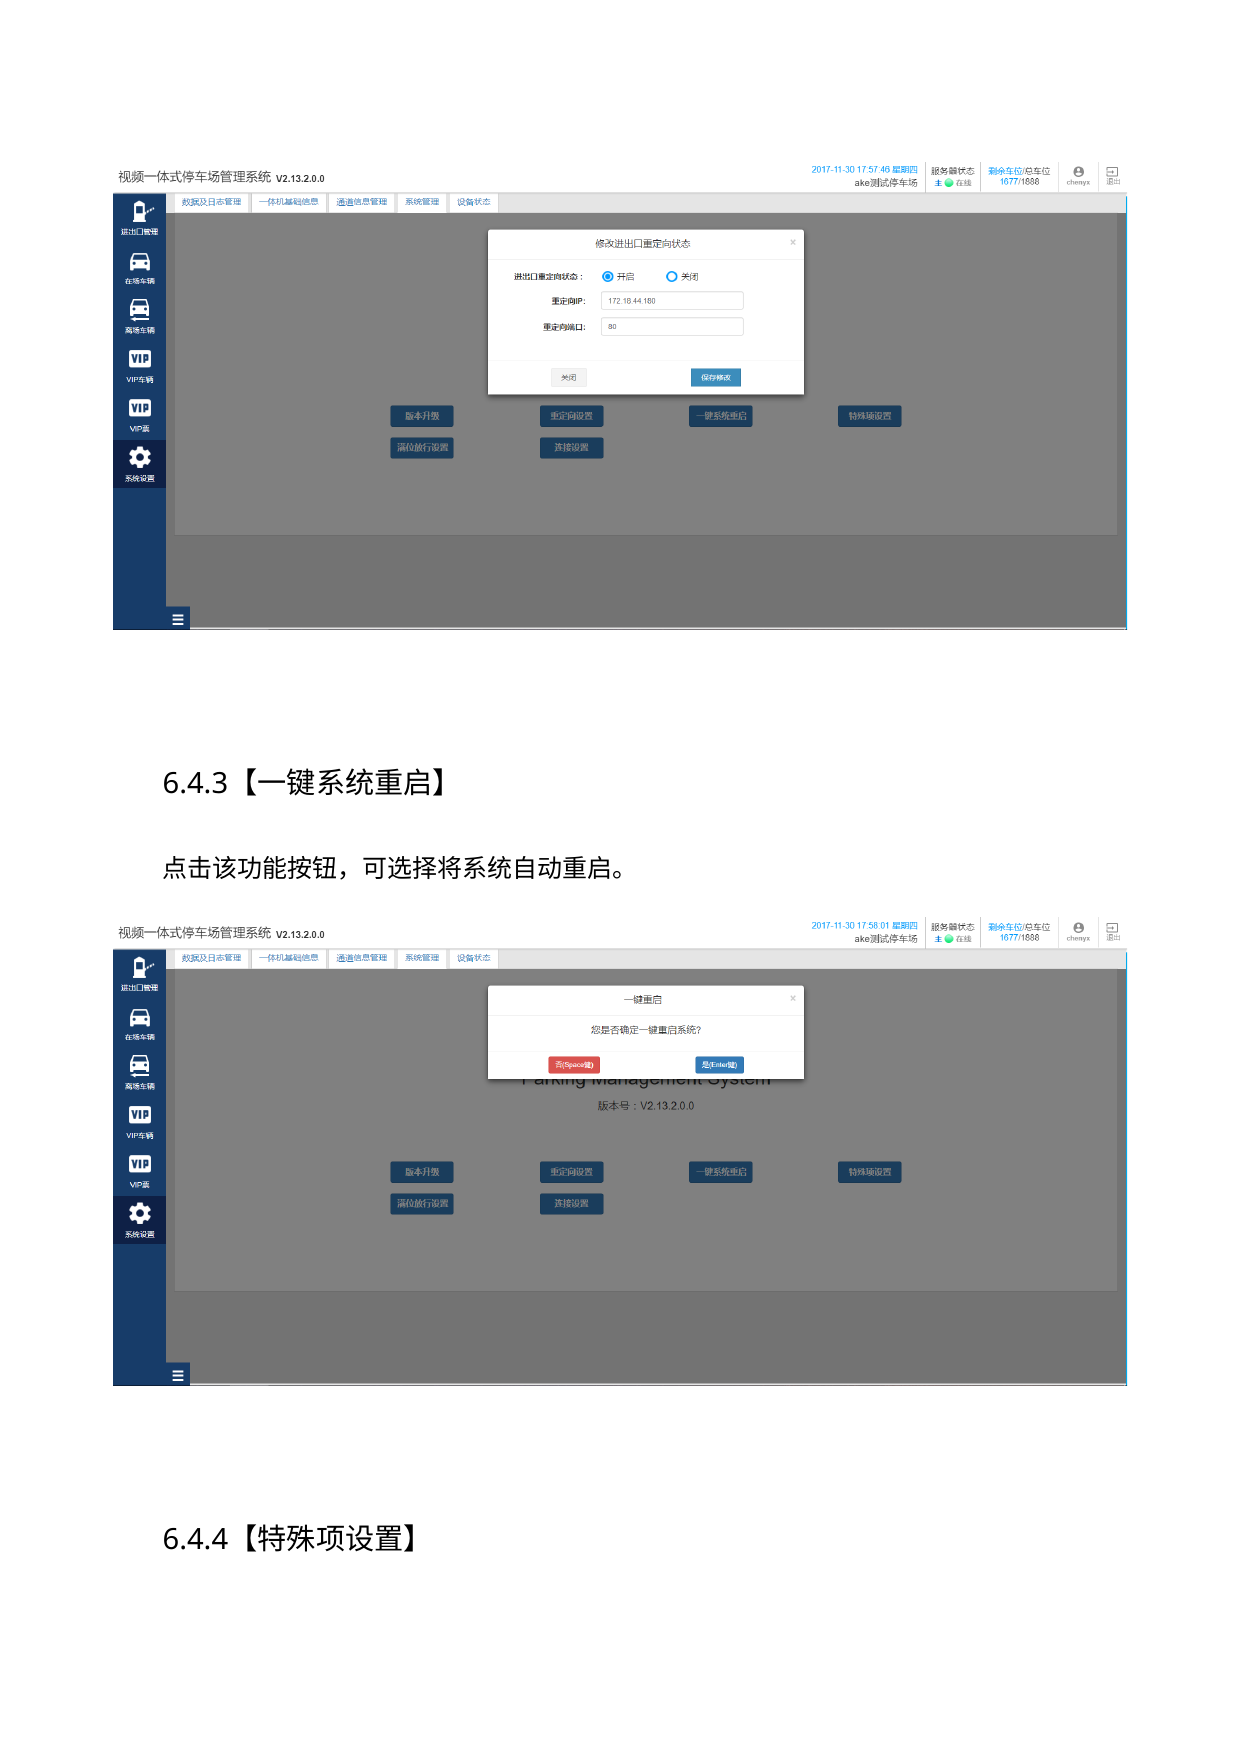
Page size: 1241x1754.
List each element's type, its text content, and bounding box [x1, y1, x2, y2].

text 6.4.3【一键系统重启】 [112, 748, 1128, 813]
text 6.4.4【特殊项设置】 [112, 1504, 1128, 1569]
picture [113, 917, 1128, 1386]
picture [113, 162, 1128, 630]
text 点击该功能按钮，可选择将系统自动重启。 [112, 834, 1128, 899]
